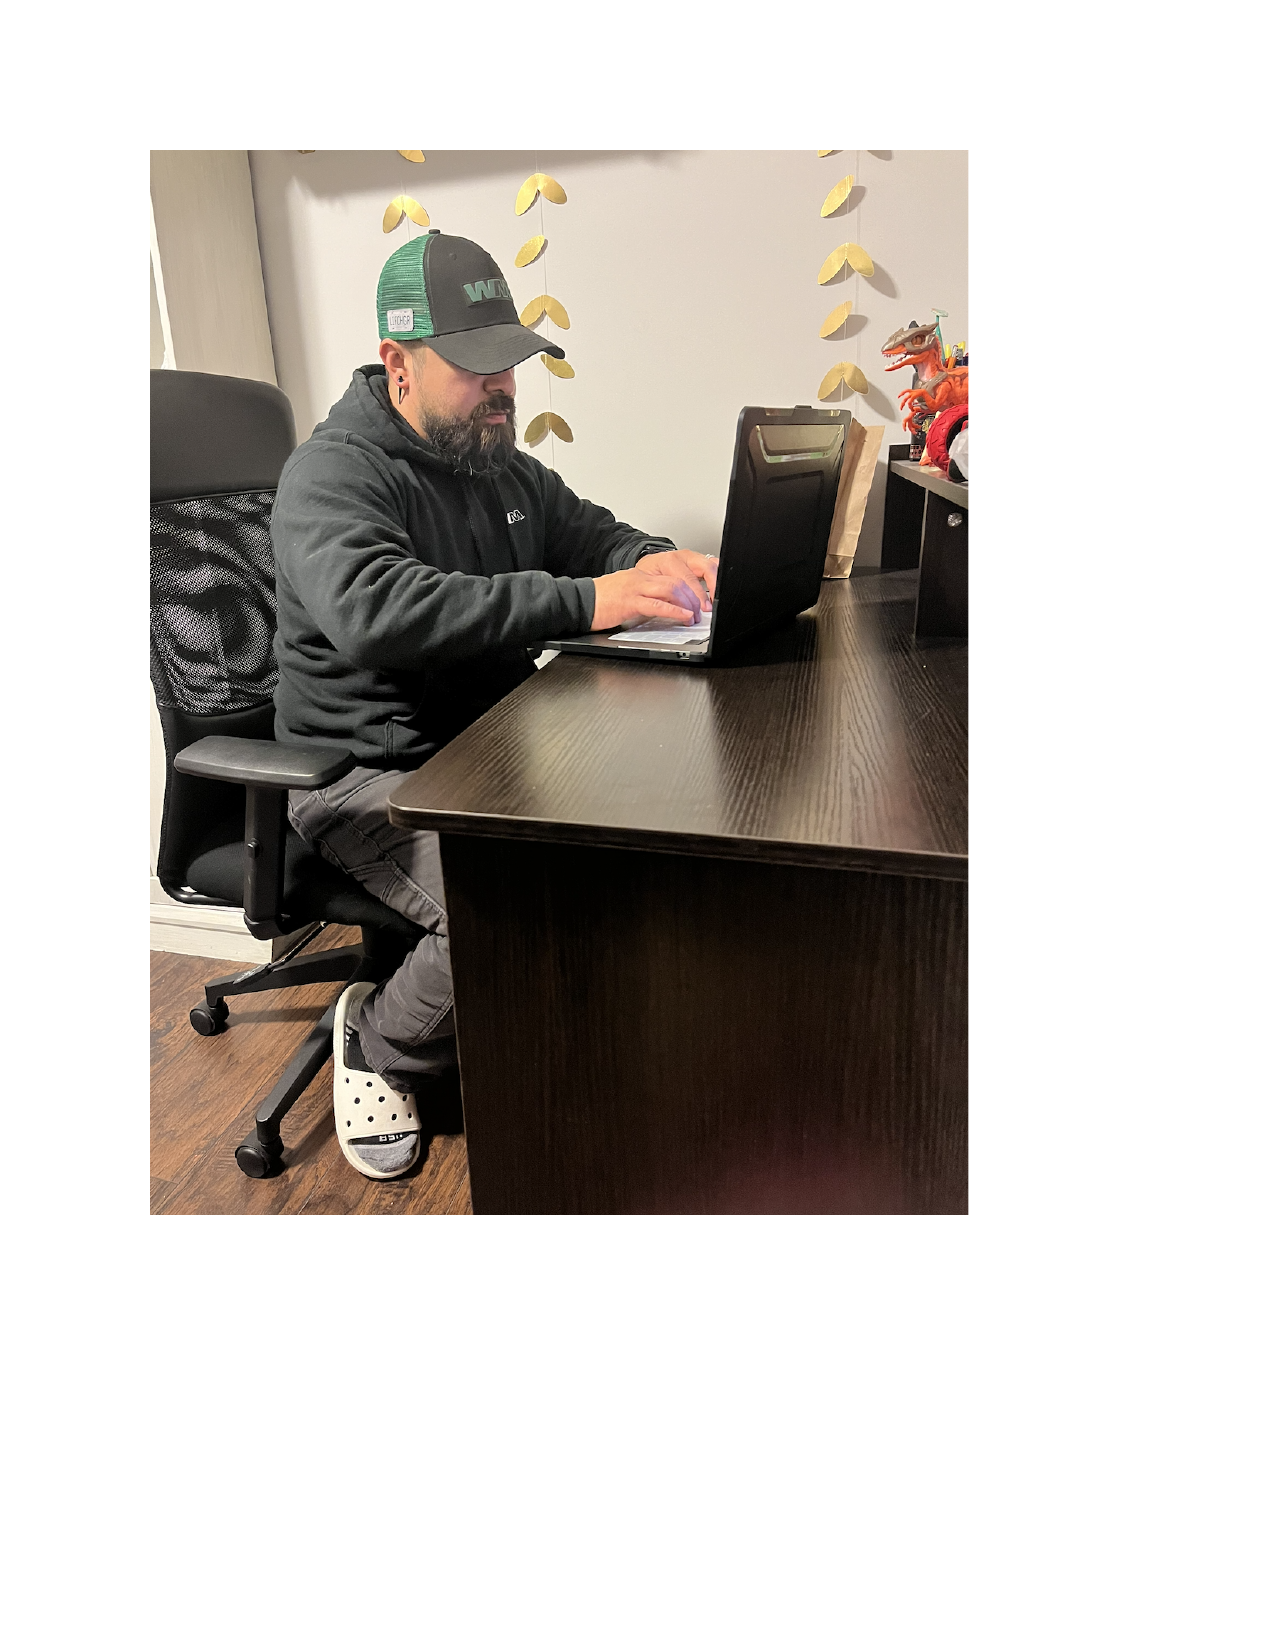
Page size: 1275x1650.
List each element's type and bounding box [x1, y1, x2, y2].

picture [150, 150, 969, 1215]
